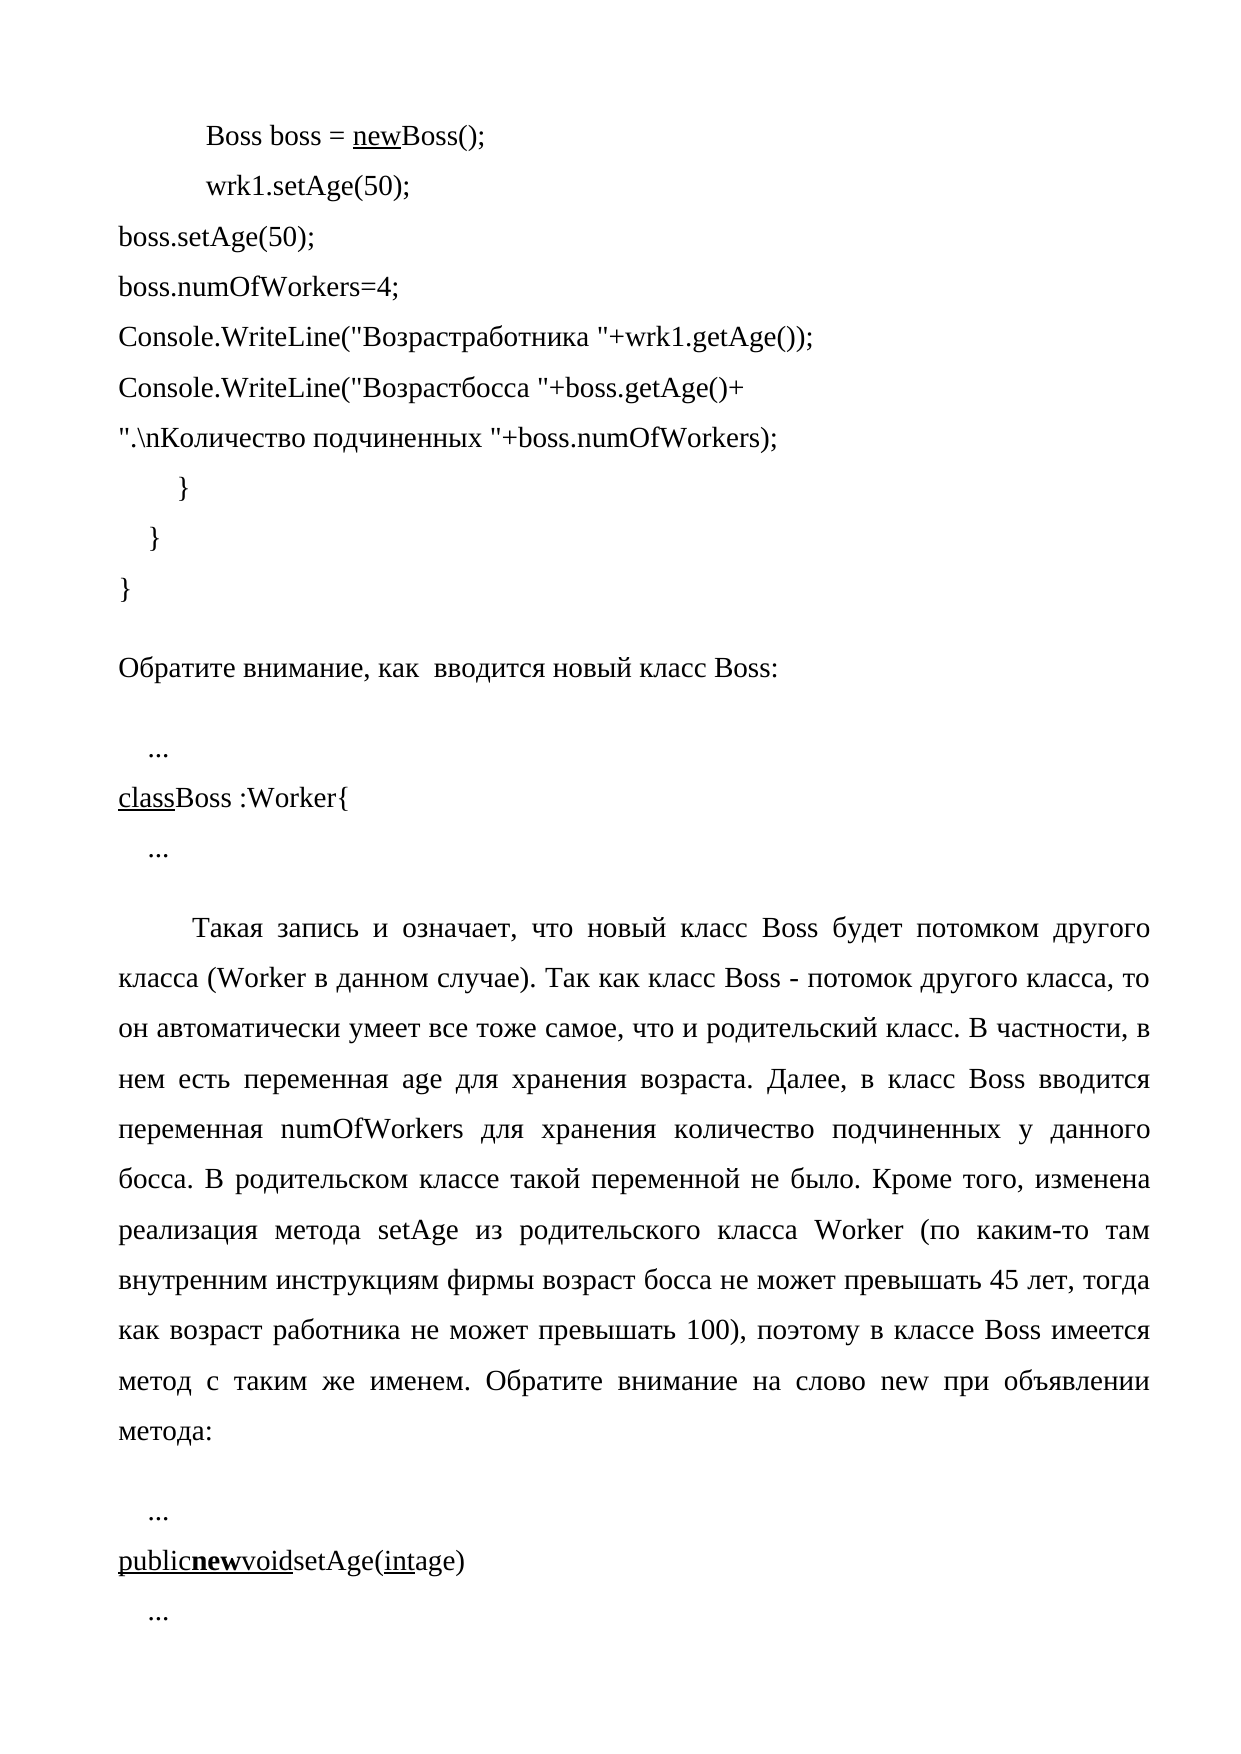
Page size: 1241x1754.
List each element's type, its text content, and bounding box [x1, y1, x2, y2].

text Boss boss = newBoss(); [118, 118, 1152, 152]
text ... [118, 730, 1152, 763]
text publicnewvoidsetAge(intage) [118, 1543, 1152, 1576]
text } [118, 470, 1152, 504]
text } [118, 521, 1152, 554]
text ... [118, 831, 1152, 864]
text boss.numOfWorkers=4; [118, 269, 1152, 303]
text boss.setAge(50); [118, 219, 1152, 252]
text Console.WriteLine("Возрастбосса "+boss.getAge()+ [118, 370, 1152, 403]
text wrk1.setAge(50); [118, 168, 1152, 202]
text ... [118, 1593, 1152, 1627]
text } [118, 571, 1152, 604]
text Обратите внимание, как вводится новый класс Boss: [118, 650, 1152, 684]
text ".\nКоличество подчиненных "+boss.numOfWorkers); [118, 420, 1152, 453]
text ... [118, 1493, 1152, 1526]
text Такая запись и означает, что новый класс Boss будет потомком другого класса (Worker в данном случае). Так как класс Boss - потомок другого класса, то он автоматически умеет все тоже самое, что и родительский класс. В частности, в нем есть переменная age для хранения возраста. Далее, в класс Boss вводится переменная numOfWorkers для хранения количество подчиненных у данного босса. В родительском классе такой переменной не было. Кроме того, изменена реализация метода setAge из родительского класса Worker (по каким-то там внутренним инструкциям фирмы возраст босса не может превышать 45 лет, тогда как возраст работника не может превышать 100), поэтому в классе Boss имеется метод с таким же именем. Обратите внимание на слово new при объявлении метода: [118, 910, 1152, 1447]
text Console.WriteLine("Возрастработника "+wrk1.getAge()); [118, 319, 1152, 353]
text classBoss :Worker{ [118, 780, 1152, 814]
